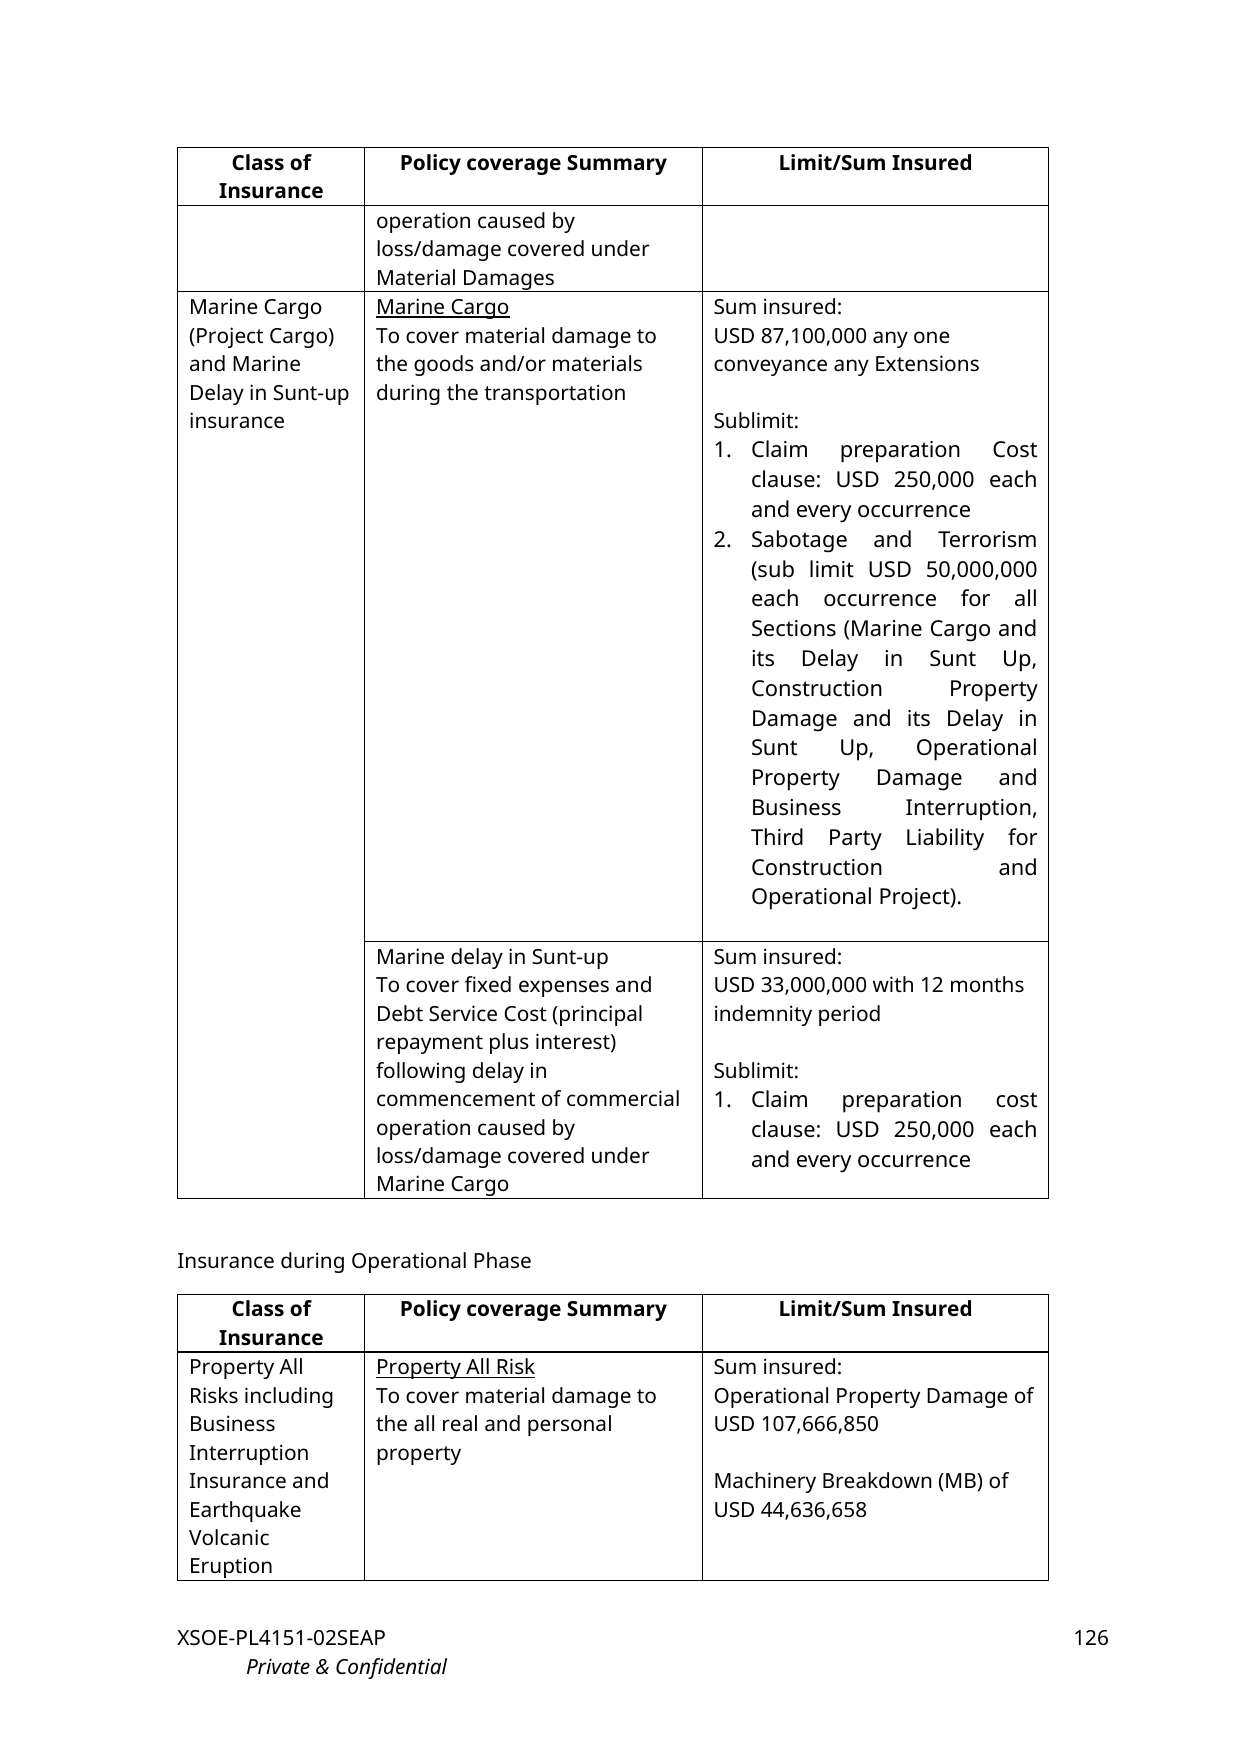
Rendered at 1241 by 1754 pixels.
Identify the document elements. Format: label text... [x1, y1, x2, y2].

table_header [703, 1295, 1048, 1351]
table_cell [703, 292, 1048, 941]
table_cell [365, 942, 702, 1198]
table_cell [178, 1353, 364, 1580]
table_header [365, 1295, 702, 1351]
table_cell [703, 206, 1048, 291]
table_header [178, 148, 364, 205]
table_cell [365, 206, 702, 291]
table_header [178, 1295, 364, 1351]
text Insurance during Operational Phase [177, 1246, 1122, 1275]
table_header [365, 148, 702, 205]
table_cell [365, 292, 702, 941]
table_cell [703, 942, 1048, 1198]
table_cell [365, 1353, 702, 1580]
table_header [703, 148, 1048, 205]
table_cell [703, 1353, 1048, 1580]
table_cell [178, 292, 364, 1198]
